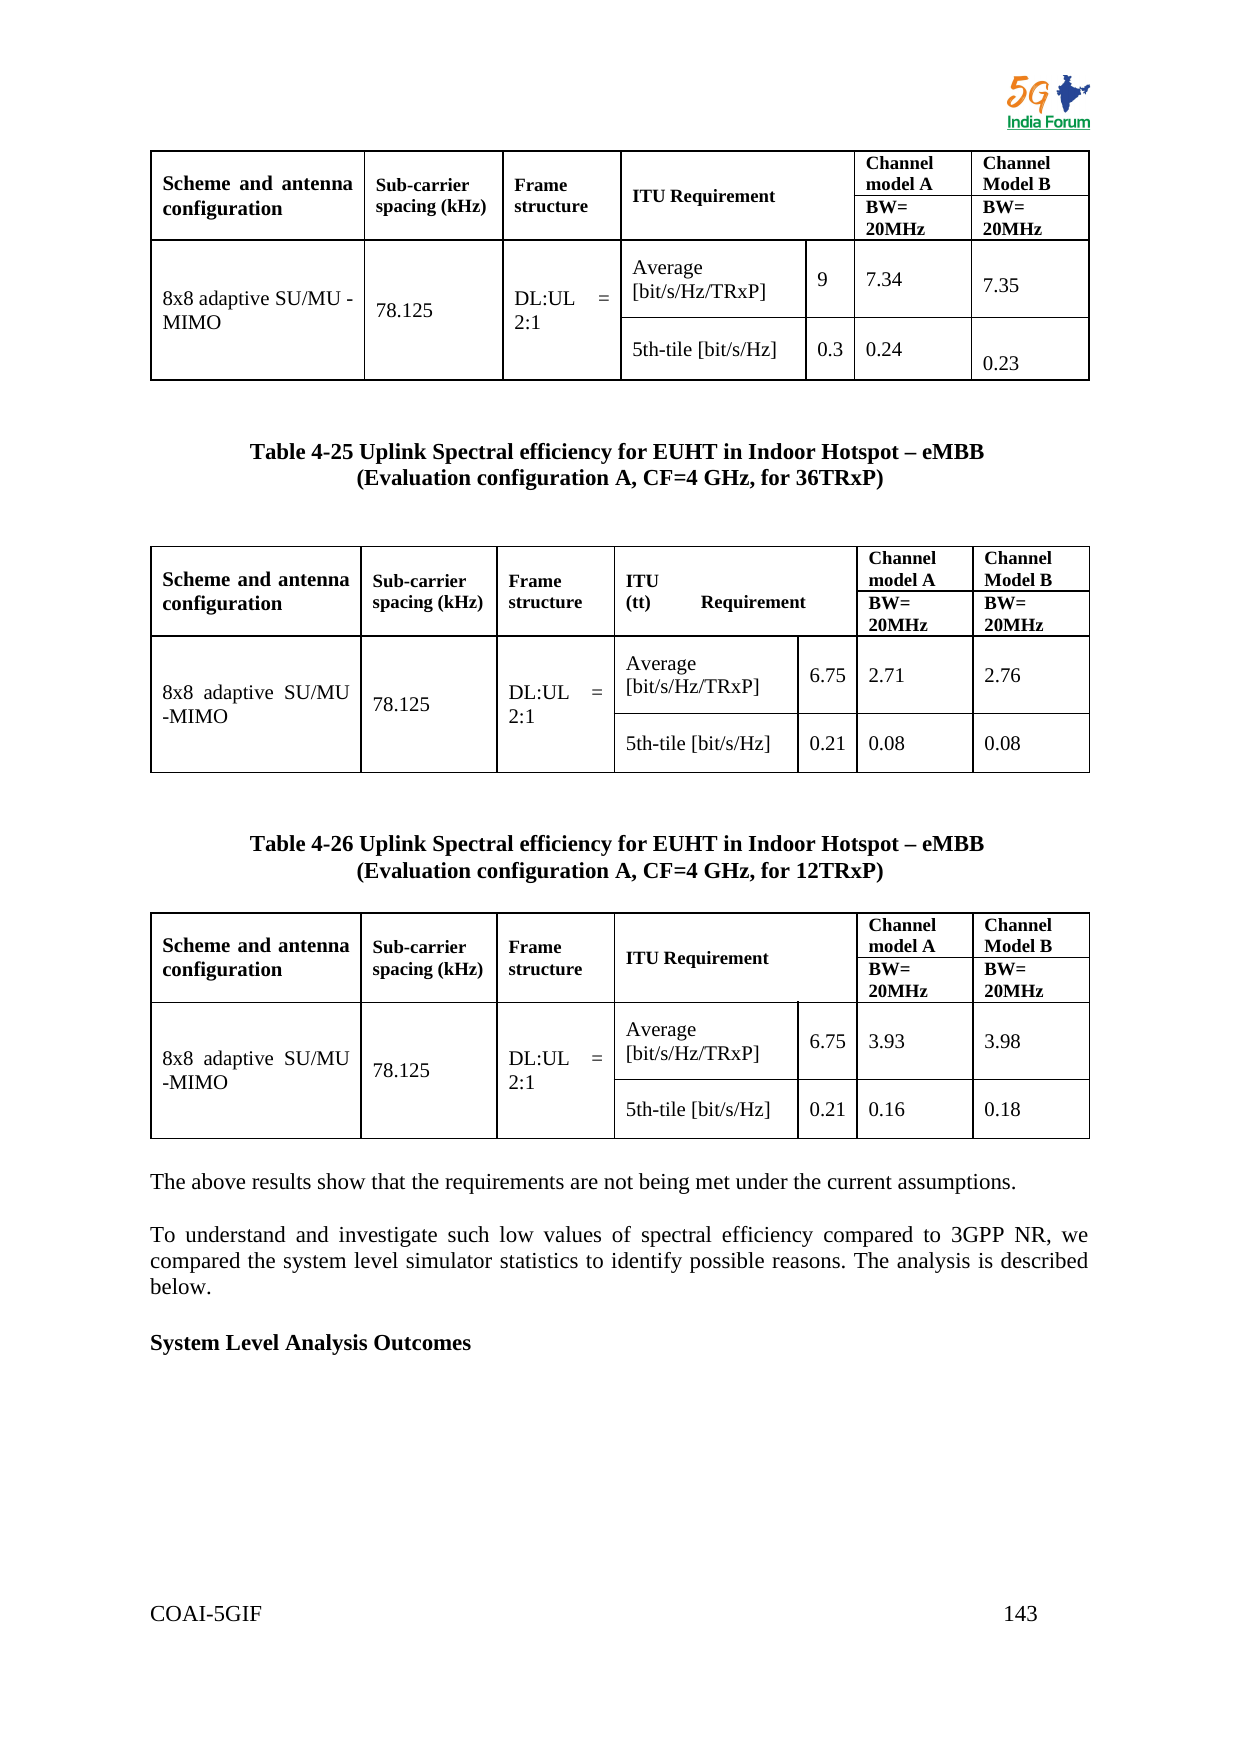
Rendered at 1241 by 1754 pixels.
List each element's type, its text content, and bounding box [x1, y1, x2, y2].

text System Level Analysis Outcomes [150, 1328, 1090, 1355]
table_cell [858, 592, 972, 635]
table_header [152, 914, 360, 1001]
text The above results show that the requirements are not being met under the current assumptions. [150, 1168, 1090, 1194]
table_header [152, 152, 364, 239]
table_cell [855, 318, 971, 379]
text To understand and investigate such low values of spectral efficiency compared to 3GPP NR, we compared the system level simulator statistics to identify possible reasons. The analysis is described below. [150, 1221, 1090, 1300]
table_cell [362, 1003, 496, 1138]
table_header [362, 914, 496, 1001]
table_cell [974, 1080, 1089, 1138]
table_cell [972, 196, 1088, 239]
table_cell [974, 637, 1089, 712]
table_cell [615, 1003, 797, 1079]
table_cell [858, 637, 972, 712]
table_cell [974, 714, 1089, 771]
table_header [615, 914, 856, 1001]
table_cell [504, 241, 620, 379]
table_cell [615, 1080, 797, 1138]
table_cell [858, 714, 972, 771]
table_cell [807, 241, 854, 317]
picture [1007, 75, 1091, 130]
text Table 4-25 Uplink Spectral efficiency for EUHT in Indoor Hotspot – eMBB (Evaluation configuration A, CF=4 GHz, for 36TRxP) [150, 438, 1090, 491]
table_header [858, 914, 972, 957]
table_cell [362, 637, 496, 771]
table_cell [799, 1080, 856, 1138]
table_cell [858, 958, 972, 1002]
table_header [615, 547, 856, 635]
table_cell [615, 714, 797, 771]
text Table 4-26 Uplink Spectral efficiency for EUHT in Indoor Hotspot – eMBB (Evaluation configuration A, CF=4 GHz, for 12TRxP) [150, 831, 1090, 883]
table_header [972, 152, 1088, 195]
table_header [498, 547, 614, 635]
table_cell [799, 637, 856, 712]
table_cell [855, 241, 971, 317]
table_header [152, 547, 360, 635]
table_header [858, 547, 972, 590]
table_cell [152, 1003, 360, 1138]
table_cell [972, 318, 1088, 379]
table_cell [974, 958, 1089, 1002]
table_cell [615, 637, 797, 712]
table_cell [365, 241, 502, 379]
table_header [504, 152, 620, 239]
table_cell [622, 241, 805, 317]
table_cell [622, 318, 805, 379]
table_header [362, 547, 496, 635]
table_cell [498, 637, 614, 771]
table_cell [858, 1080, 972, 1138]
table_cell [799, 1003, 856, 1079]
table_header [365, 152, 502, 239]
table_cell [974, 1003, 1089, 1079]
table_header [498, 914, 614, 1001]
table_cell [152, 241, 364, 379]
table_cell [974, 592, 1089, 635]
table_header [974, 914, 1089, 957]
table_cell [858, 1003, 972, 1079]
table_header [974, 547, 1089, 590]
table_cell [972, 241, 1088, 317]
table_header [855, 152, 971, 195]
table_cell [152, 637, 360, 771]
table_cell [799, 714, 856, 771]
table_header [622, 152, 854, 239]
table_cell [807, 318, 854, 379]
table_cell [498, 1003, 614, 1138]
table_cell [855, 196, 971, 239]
